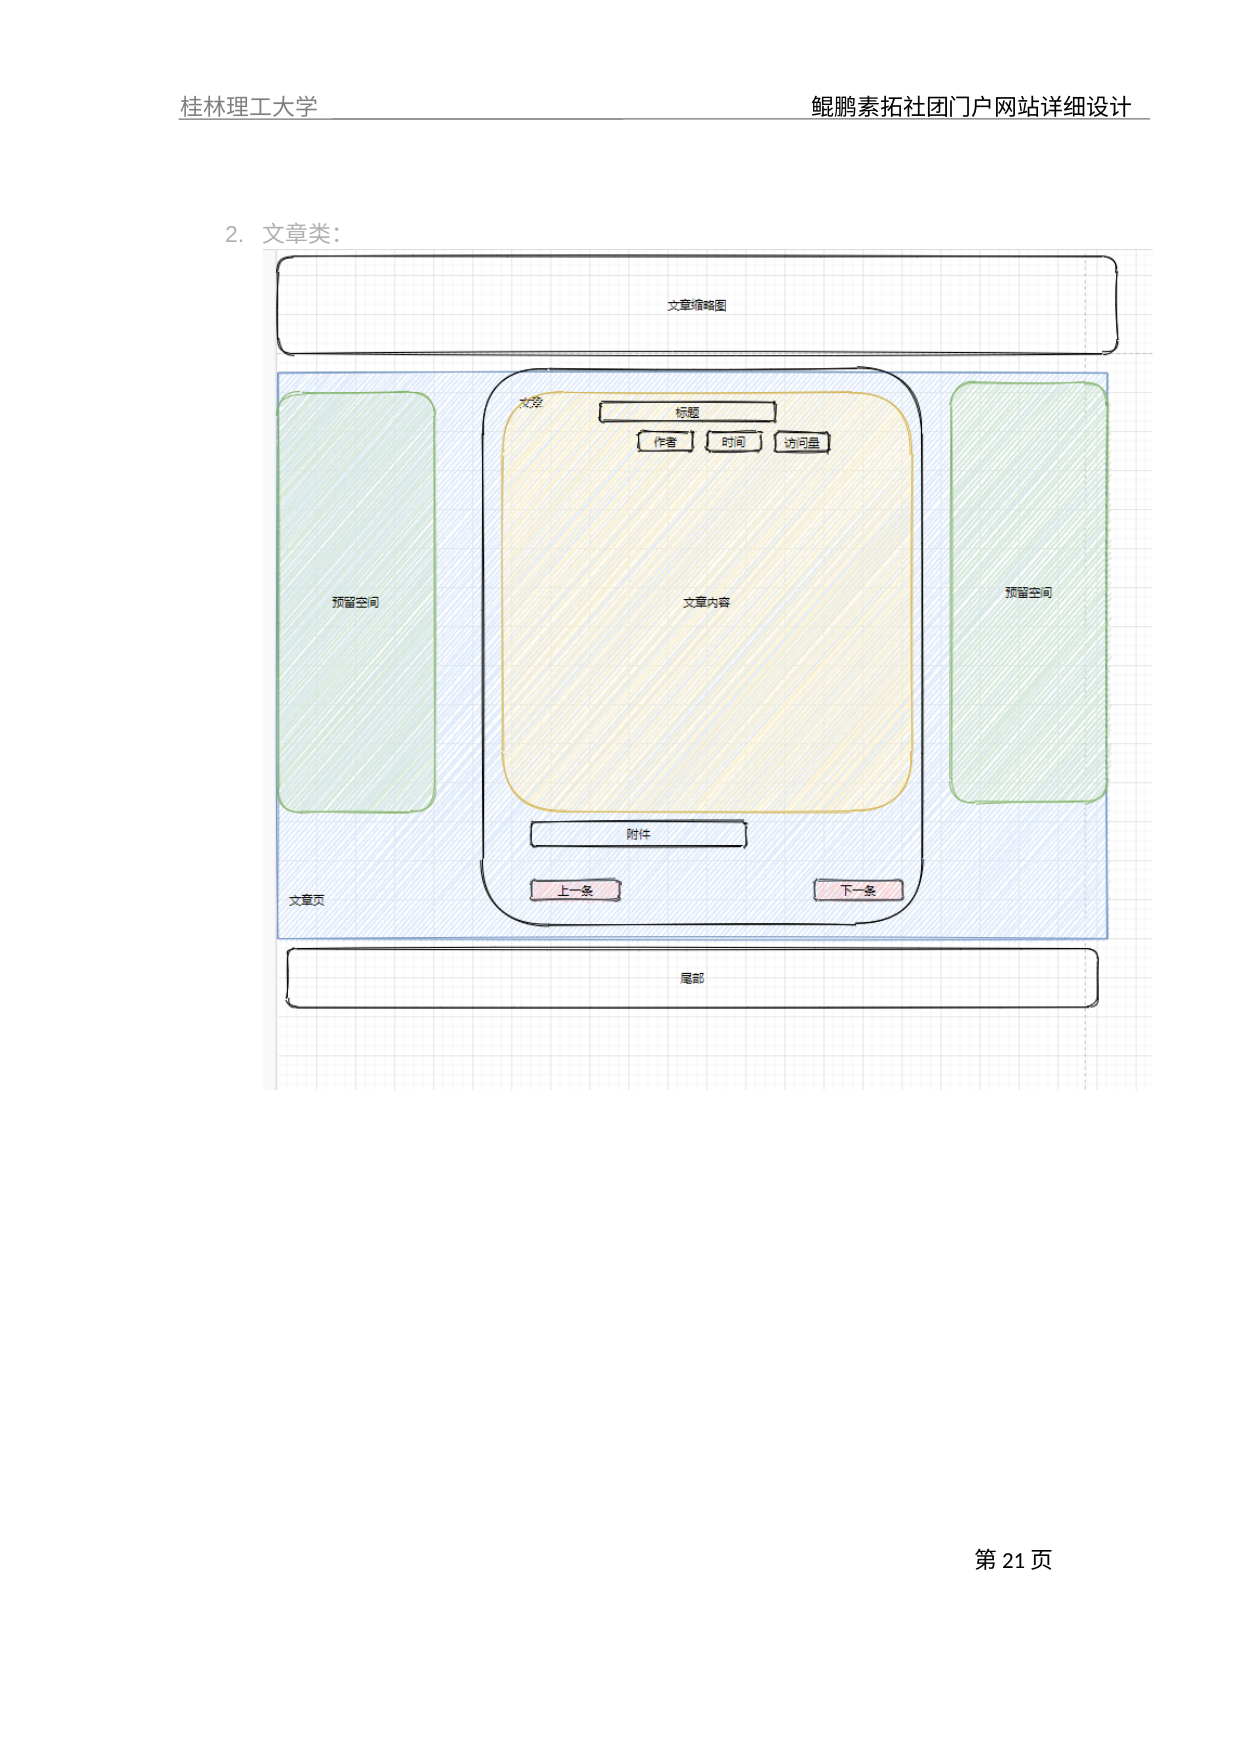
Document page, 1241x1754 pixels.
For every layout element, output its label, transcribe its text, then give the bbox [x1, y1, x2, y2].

picture [262, 249, 1153, 1090]
